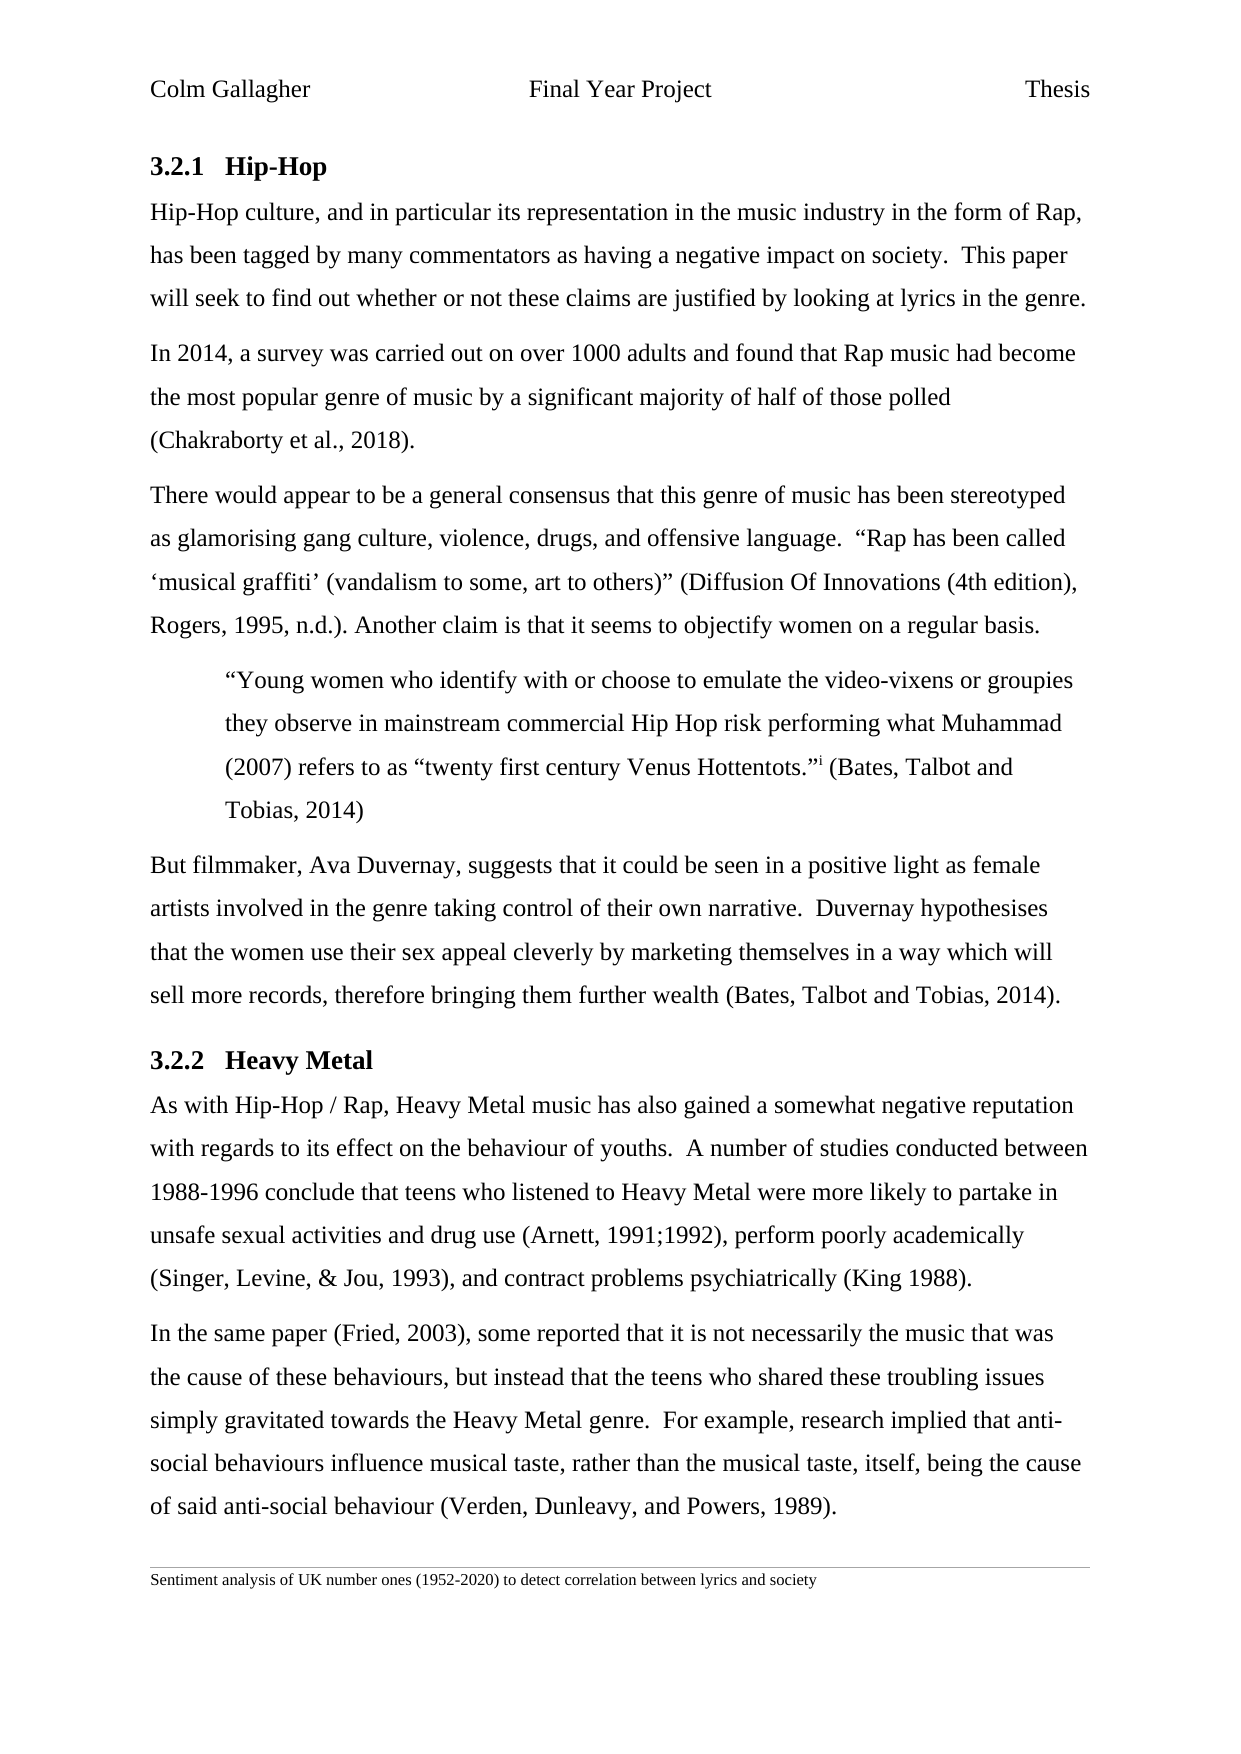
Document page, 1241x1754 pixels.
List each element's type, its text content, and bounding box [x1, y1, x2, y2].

text There would appear to be a general consensus that this genre of music has been stereotyped as glamorising gang culture, violence, drugs, and offensive language. “Rap has been called ‘musical graffiti’ (vandalism to some, art to others)” (Diffusion Of Innovations (4th edition), Rogers, 1995, n.d.). Another claim is that it seems to objectify women on a regular basis. [150, 480, 1090, 638]
text “Young women who identify with or choose to emulate the video-vixens or groupies they observe in mainstream commercial Hip Hop risk performing what Muhammad (2007) refers to as “twenty first century Venus Hottentots.” (Bates, Talbot and Tobias, 2014) [225, 665, 1090, 823]
text In 2014, a survey was carried out on over 1000 adults and found that Rap music had become the most popular genre of music by a significant majority of half of those polled (Chakraborty et al., 2018). [150, 338, 1090, 453]
text In the same paper (Fried, 2003), some reported that it is not necessarily the music that was the cause of these behaviours, but instead that the teens who shared these troubling issues simply gravitated towards the Heavy Metal genre. For example, research implied that anti-social behaviours influence musical taste, rather than the musical taste, itself, being the cause of said anti-social behaviour (Verden, Dunleavy, and Powers, 1989). [150, 1318, 1090, 1520]
text Hip-Hop culture, and in particular its representation in the music industry in the form of Rap, has been tagged by many commentators as having a negative impact on society. This paper will seek to find out whether or not these claims are justified by looking at lyrics in the genre. [150, 197, 1090, 312]
text But filmmaker, Ava Duvernay, suggests that it could be seen in a positive light as female artists involved in the genre taking control of their own narrative. Duvernay hypothesises that the women use their sex appeal cleverly by marketing themselves in a way which will sell more records, therefore bringing them further wealth (Bates, Talbot and Tobias, 2014). [150, 850, 1090, 1008]
subtitle 3.2.1 Hip-Hop [150, 150, 1090, 181]
text As with Hip-Hop / Rap, Heavy Metal music has also gained a somewhat negative reputation with regards to its effect on the behaviour of youths. A number of studies conducted between 1988-1996 conclude that teens who listened to Heavy Metal were more likely to partake in unsafe sexual activities and drug use (Arnett, 1991;1992), perform poorly academically (Singer, Levine, & Jou, 1993), and contract problems psychiatrically (King 1988). [150, 1090, 1090, 1292]
subtitle 3.2.2 Heavy Metal [150, 1044, 1090, 1075]
